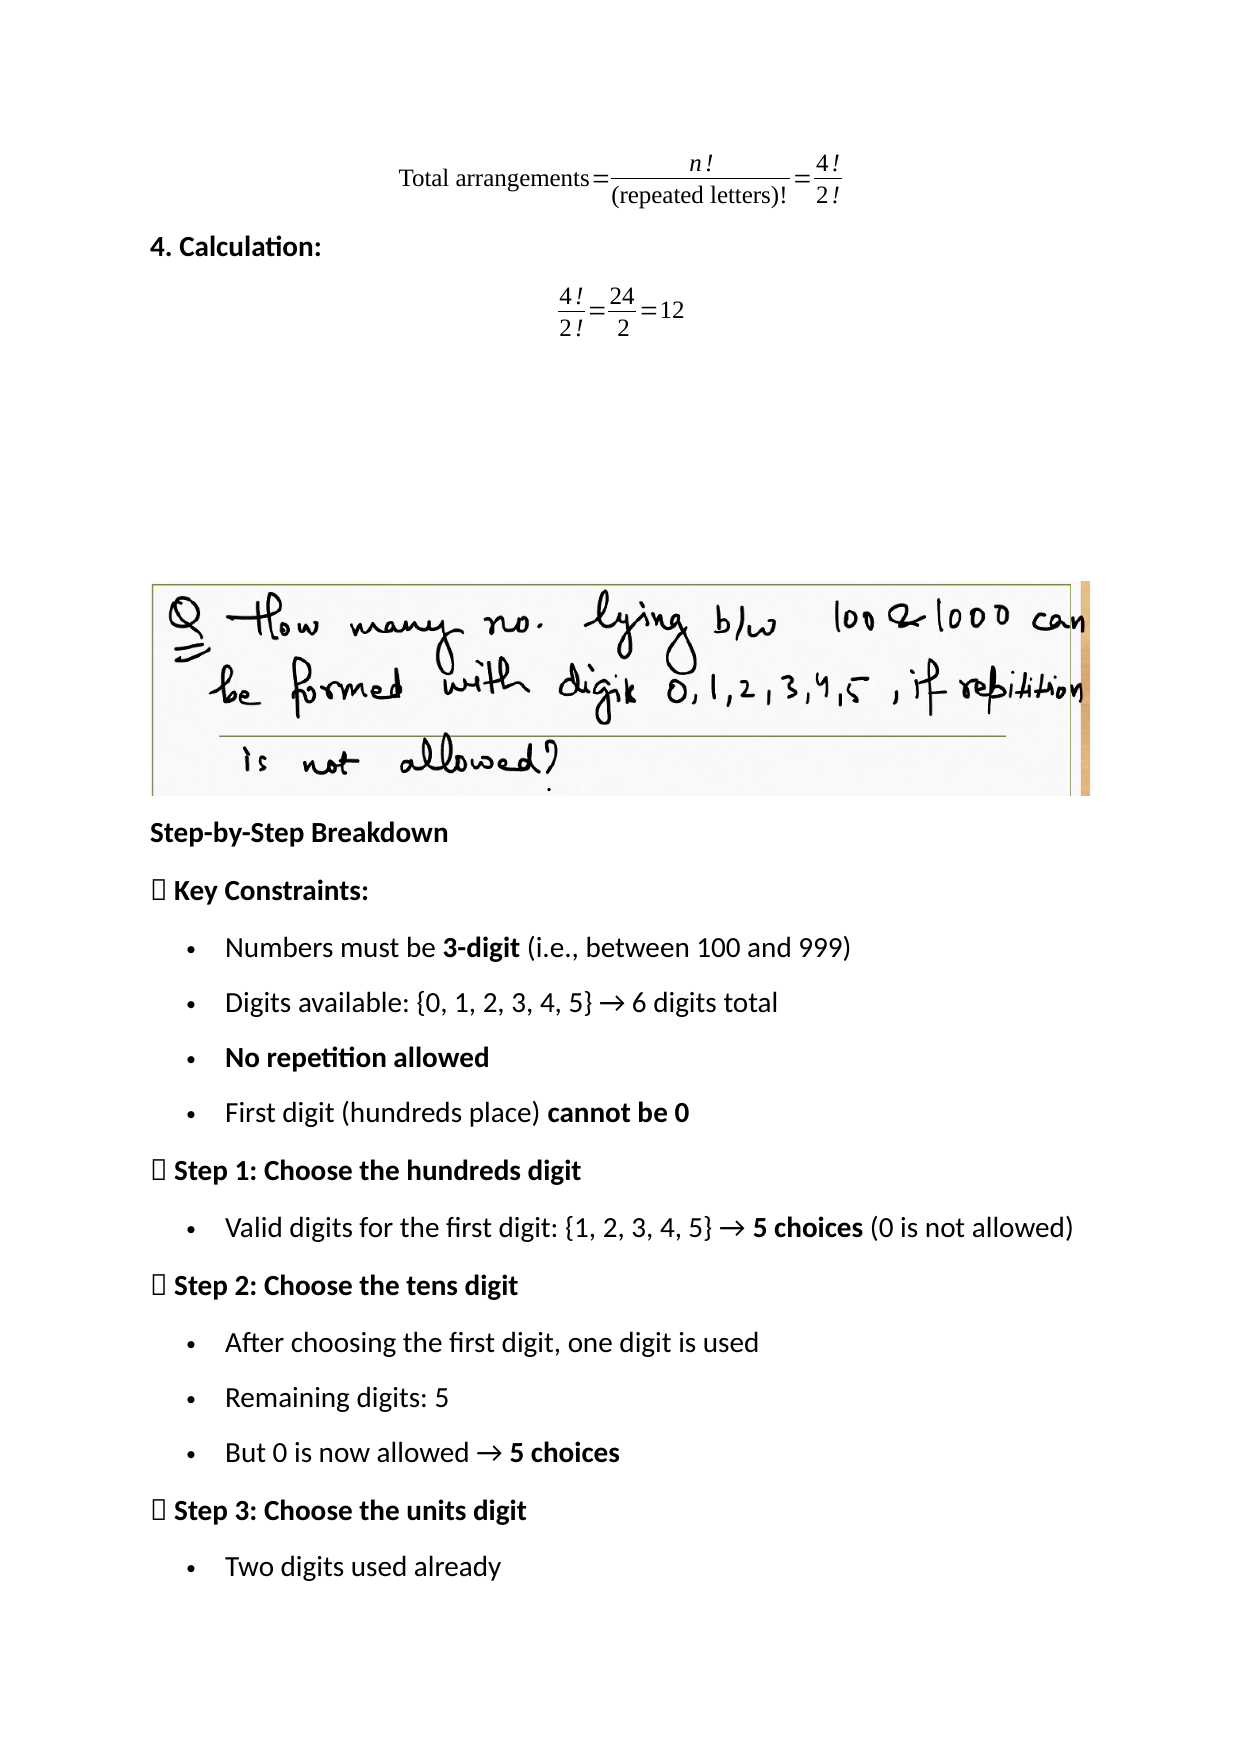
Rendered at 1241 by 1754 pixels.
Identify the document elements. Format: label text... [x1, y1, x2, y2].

text ✅ Key Constraints: [150, 870, 1090, 909]
list No repetition allowed [187, 1039, 1090, 1075]
list Numbers must be 3-digit (i.e., between 100 and 999) [187, 929, 1090, 965]
list Two digits used already [187, 1548, 1090, 1584]
text 🔢 Step 2: Choose the tens digit [150, 1264, 1090, 1304]
list After choosing the first digit, one digit is used [187, 1324, 1090, 1359]
picture [150, 581, 1091, 796]
list First digit (hundreds place) cannot be 0 [187, 1094, 1090, 1130]
text 🔢 Step 3: Choose the units digit [150, 1489, 1090, 1529]
list Valid digits for the first digit: {1, 2, 3, 4, 5} → 5 choices (0 is not allowed) [187, 1209, 1090, 1245]
list Remaining digits: 5 [187, 1379, 1090, 1414]
list But 0 is now allowed → 5 choices [187, 1434, 1090, 1469]
list Digits available: {0, 1, 2, 3, 4, 5} → 6 digits total [187, 984, 1090, 1020]
text 4. Calculation: [150, 228, 1090, 263]
text 🔢 Step 1: Choose the hundreds digit [150, 1149, 1090, 1189]
text Step-by-Step Breakdown [150, 814, 1090, 850]
